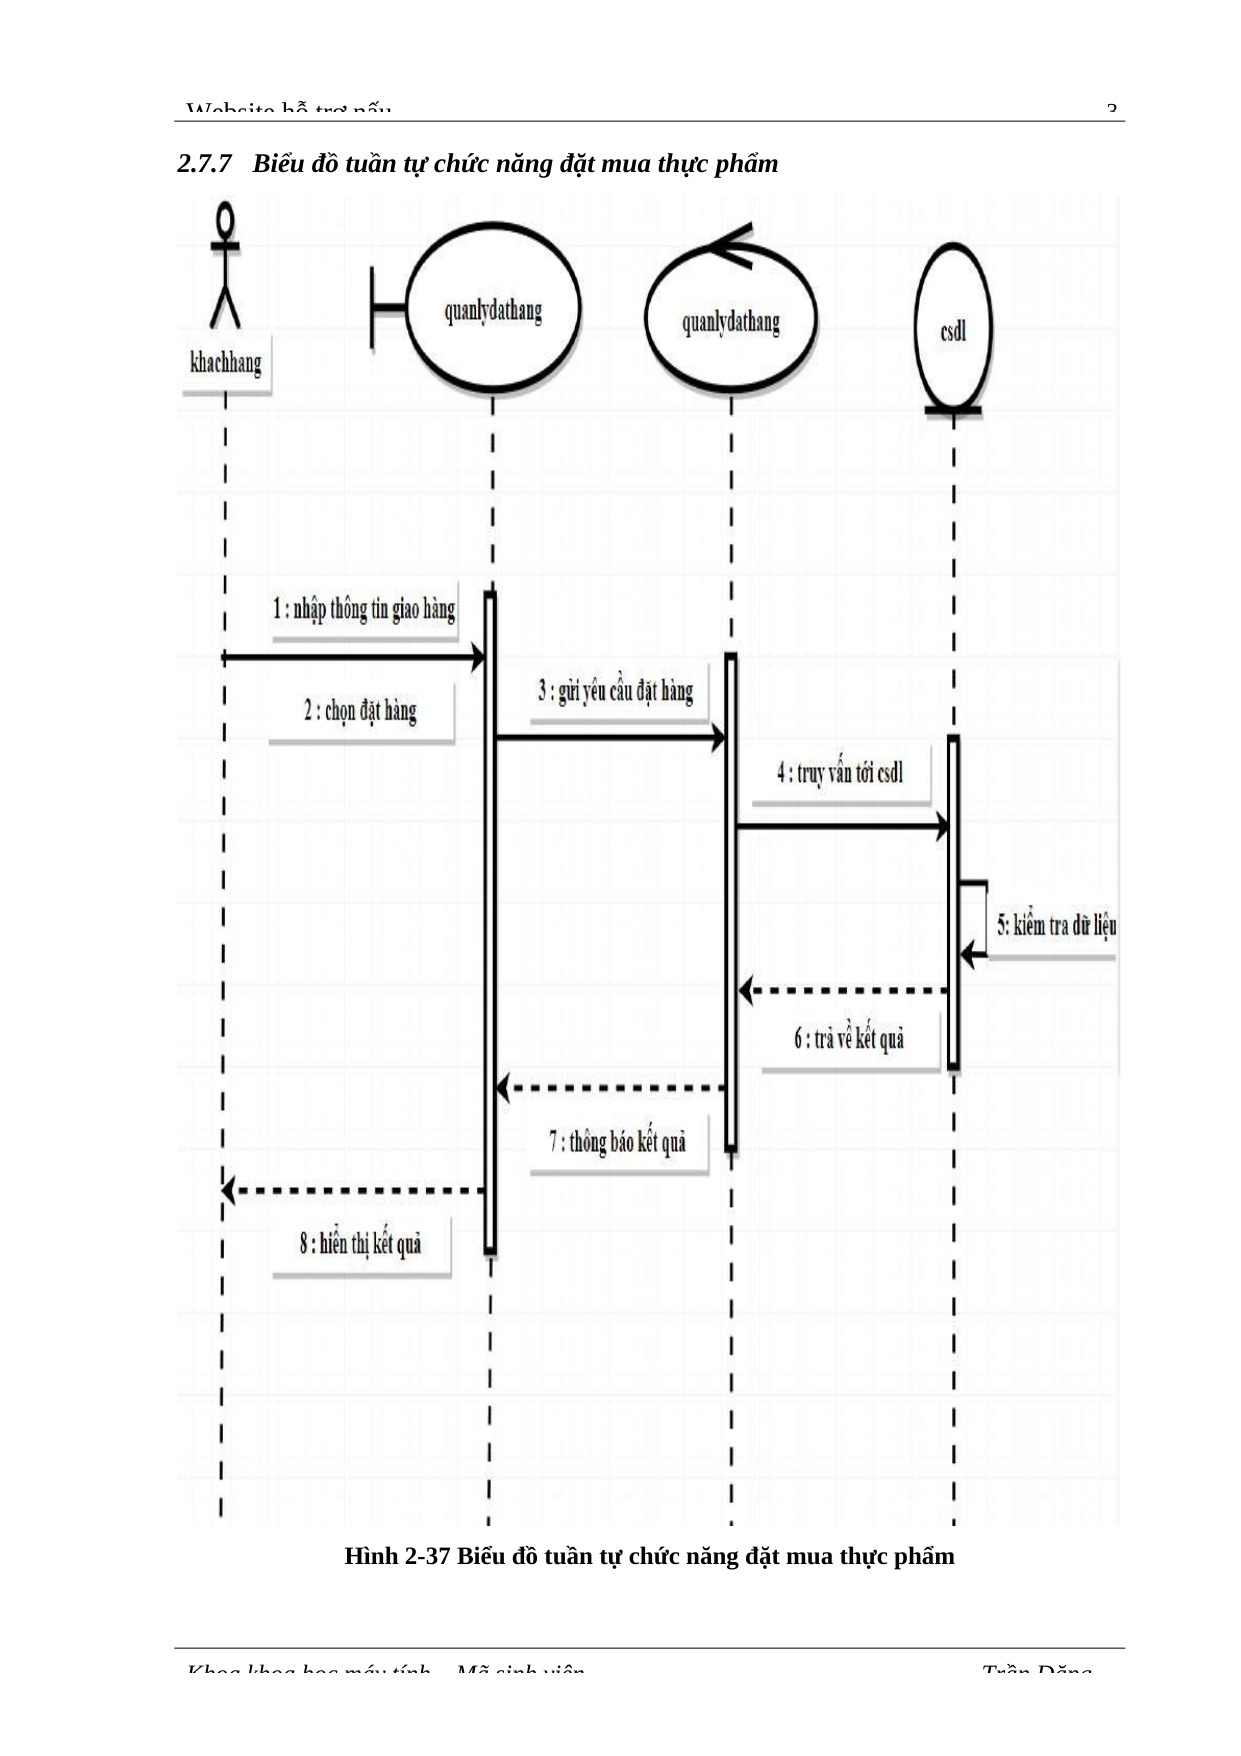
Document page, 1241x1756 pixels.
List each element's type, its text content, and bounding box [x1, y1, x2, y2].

text Hình 2-37 Biểu đồ tuần tự chức năng đặt mua thực phẩm [278, 1526, 1021, 1569]
picture [177, 195, 1121, 1526]
subtitle Biểu đồ tuần tự chức năng đặt mua thực phẩm [177, 147, 1140, 178]
